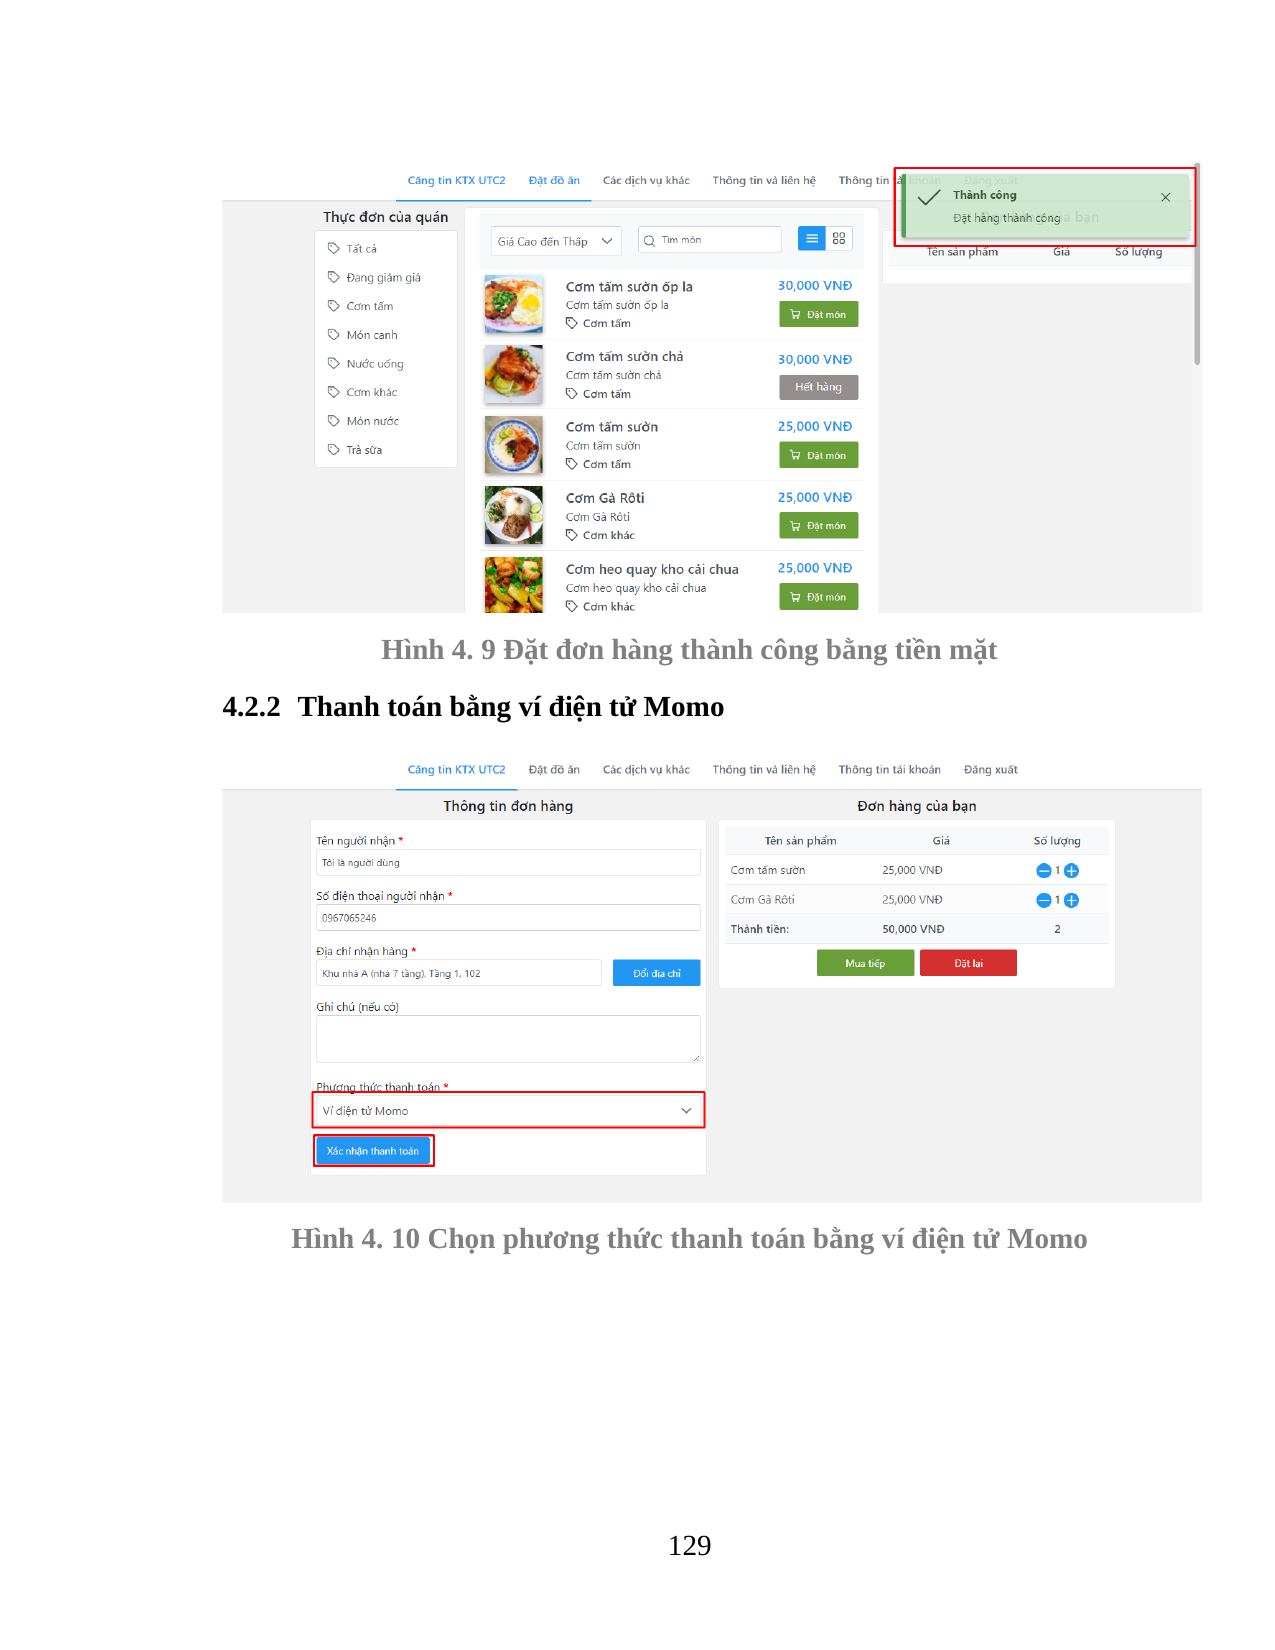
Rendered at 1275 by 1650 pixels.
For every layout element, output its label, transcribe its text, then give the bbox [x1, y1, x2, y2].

picture [222, 161, 1202, 613]
text Hình 4. 9 Đặt đơn hàng thành công bằng tiền mặt [177, 632, 1157, 666]
subtitle Thanh toán bằng ví điện tử Momo [222, 689, 1157, 723]
text Hình 4. 10 Chọn phương thức thanh toán bằng ví điện tử Momo [177, 1222, 1157, 1255]
picture [222, 750, 1202, 1203]
